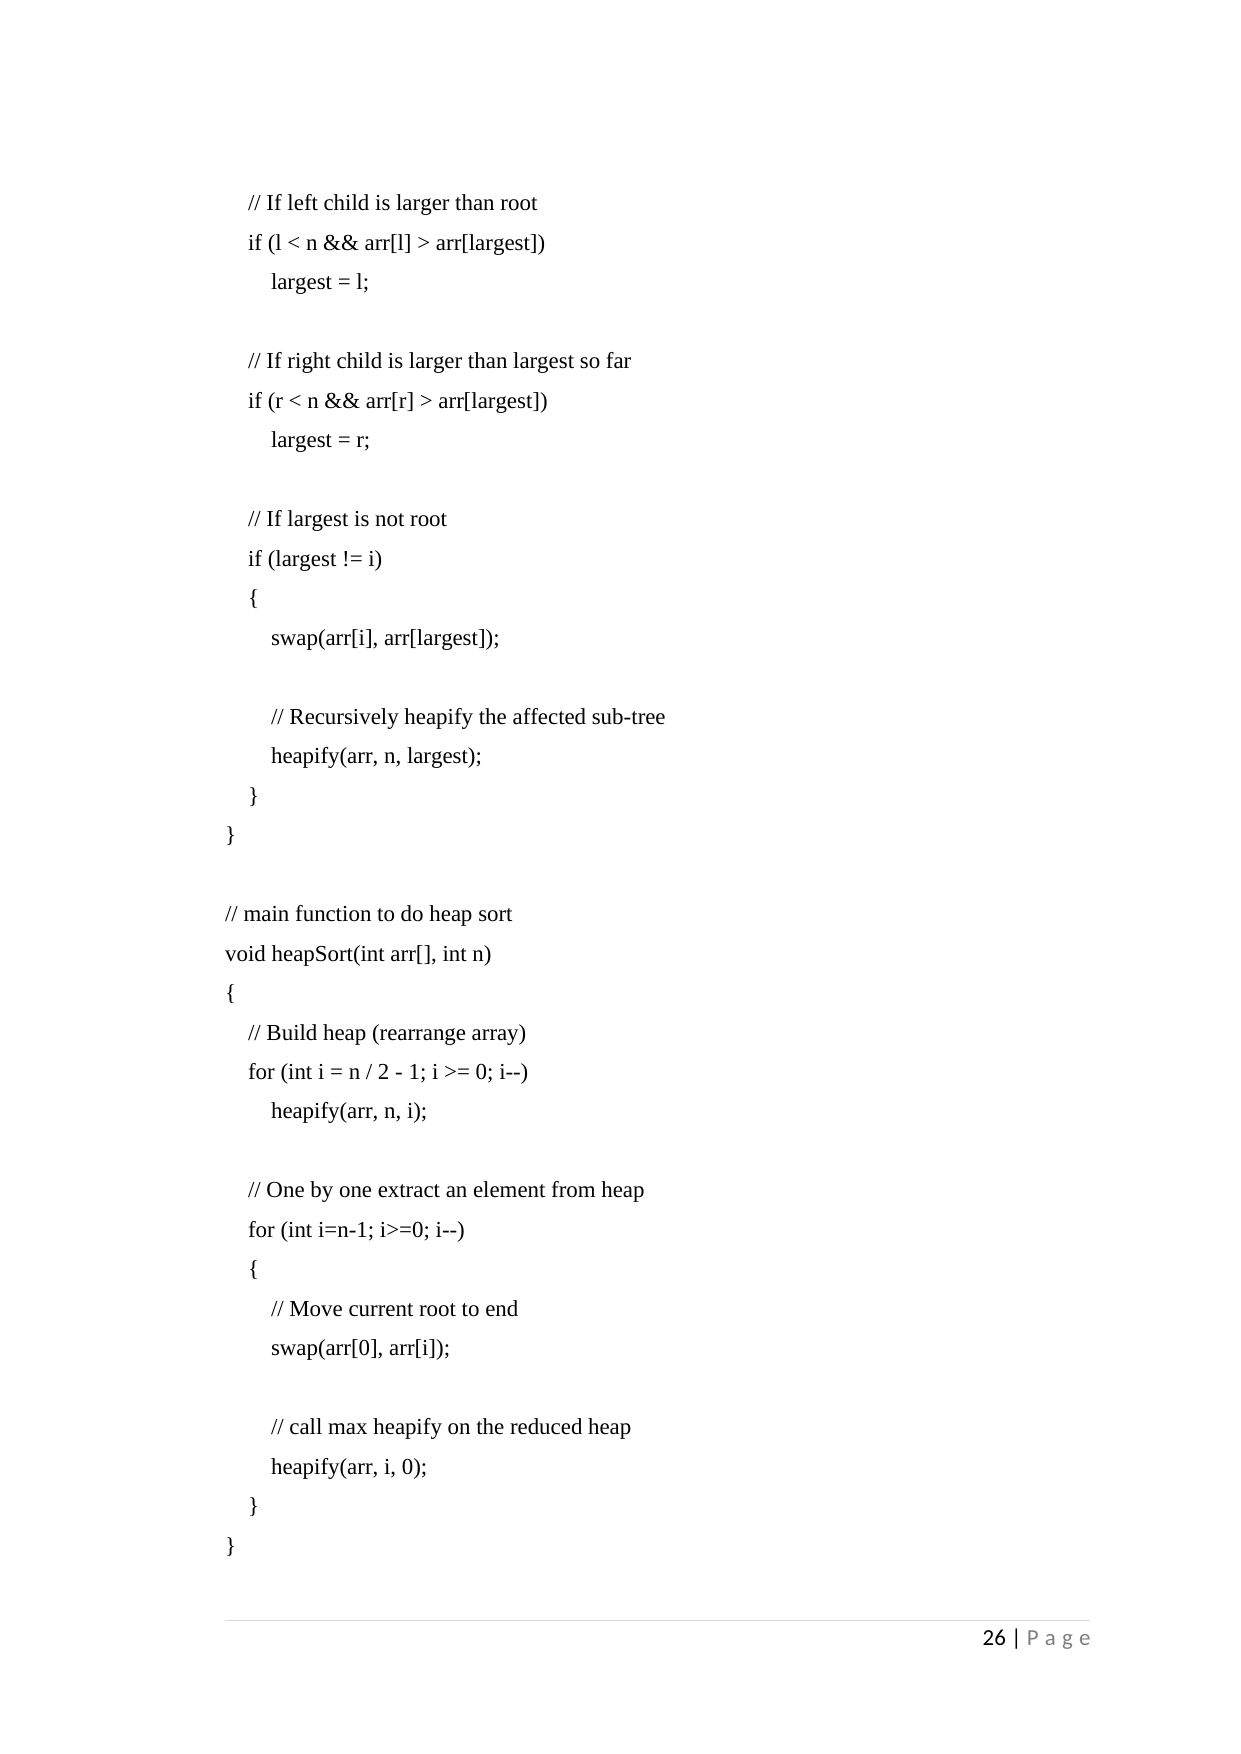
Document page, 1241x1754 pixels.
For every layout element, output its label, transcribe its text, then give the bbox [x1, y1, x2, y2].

text heapify(arr, n, i); [225, 1097, 1090, 1124]
text // If left child is larger than root [225, 189, 1090, 216]
text { [225, 1255, 1090, 1282]
text if (largest != i) [225, 545, 1090, 571]
text largest = r; [225, 426, 1090, 453]
text swap(arr[i], arr[largest]); [225, 624, 1090, 650]
text if (r < n && arr[r] > arr[largest]) [225, 387, 1090, 413]
text largest = l; [225, 268, 1090, 295]
text // If largest is not root [225, 505, 1090, 532]
text if (l < n && arr[l] > arr[largest]) [225, 229, 1090, 255]
text // One by one extract an element from heap [225, 1176, 1090, 1203]
text } [225, 1492, 1090, 1519]
text // Move current root to end [225, 1295, 1090, 1321]
text } [225, 782, 1090, 808]
text swap(arr[0], arr[i]); [225, 1334, 1090, 1361]
text heapify(arr, n, largest); [225, 742, 1090, 768]
text // call max heapify on the reduced heap [225, 1413, 1090, 1440]
text heapify(arr, i, 0); [225, 1453, 1090, 1479]
text // If right child is larger than largest so far [225, 347, 1090, 374]
text } [225, 821, 1090, 847]
text void heapSort(int arr[], int n) [225, 939, 1090, 966]
text { [225, 584, 1090, 611]
text // Recursively heapify the affected sub-tree [225, 703, 1090, 729]
text for (int i = n / 2 - 1; i >= 0; i--) [225, 1058, 1090, 1084]
text // main function to do heap sort [225, 900, 1090, 926]
text } [225, 1532, 1090, 1558]
text for (int i=n-1; i>=0; i--) [225, 1216, 1090, 1242]
text // Build heap (rearrange array) [225, 1018, 1090, 1045]
text { [225, 979, 1090, 1005]
